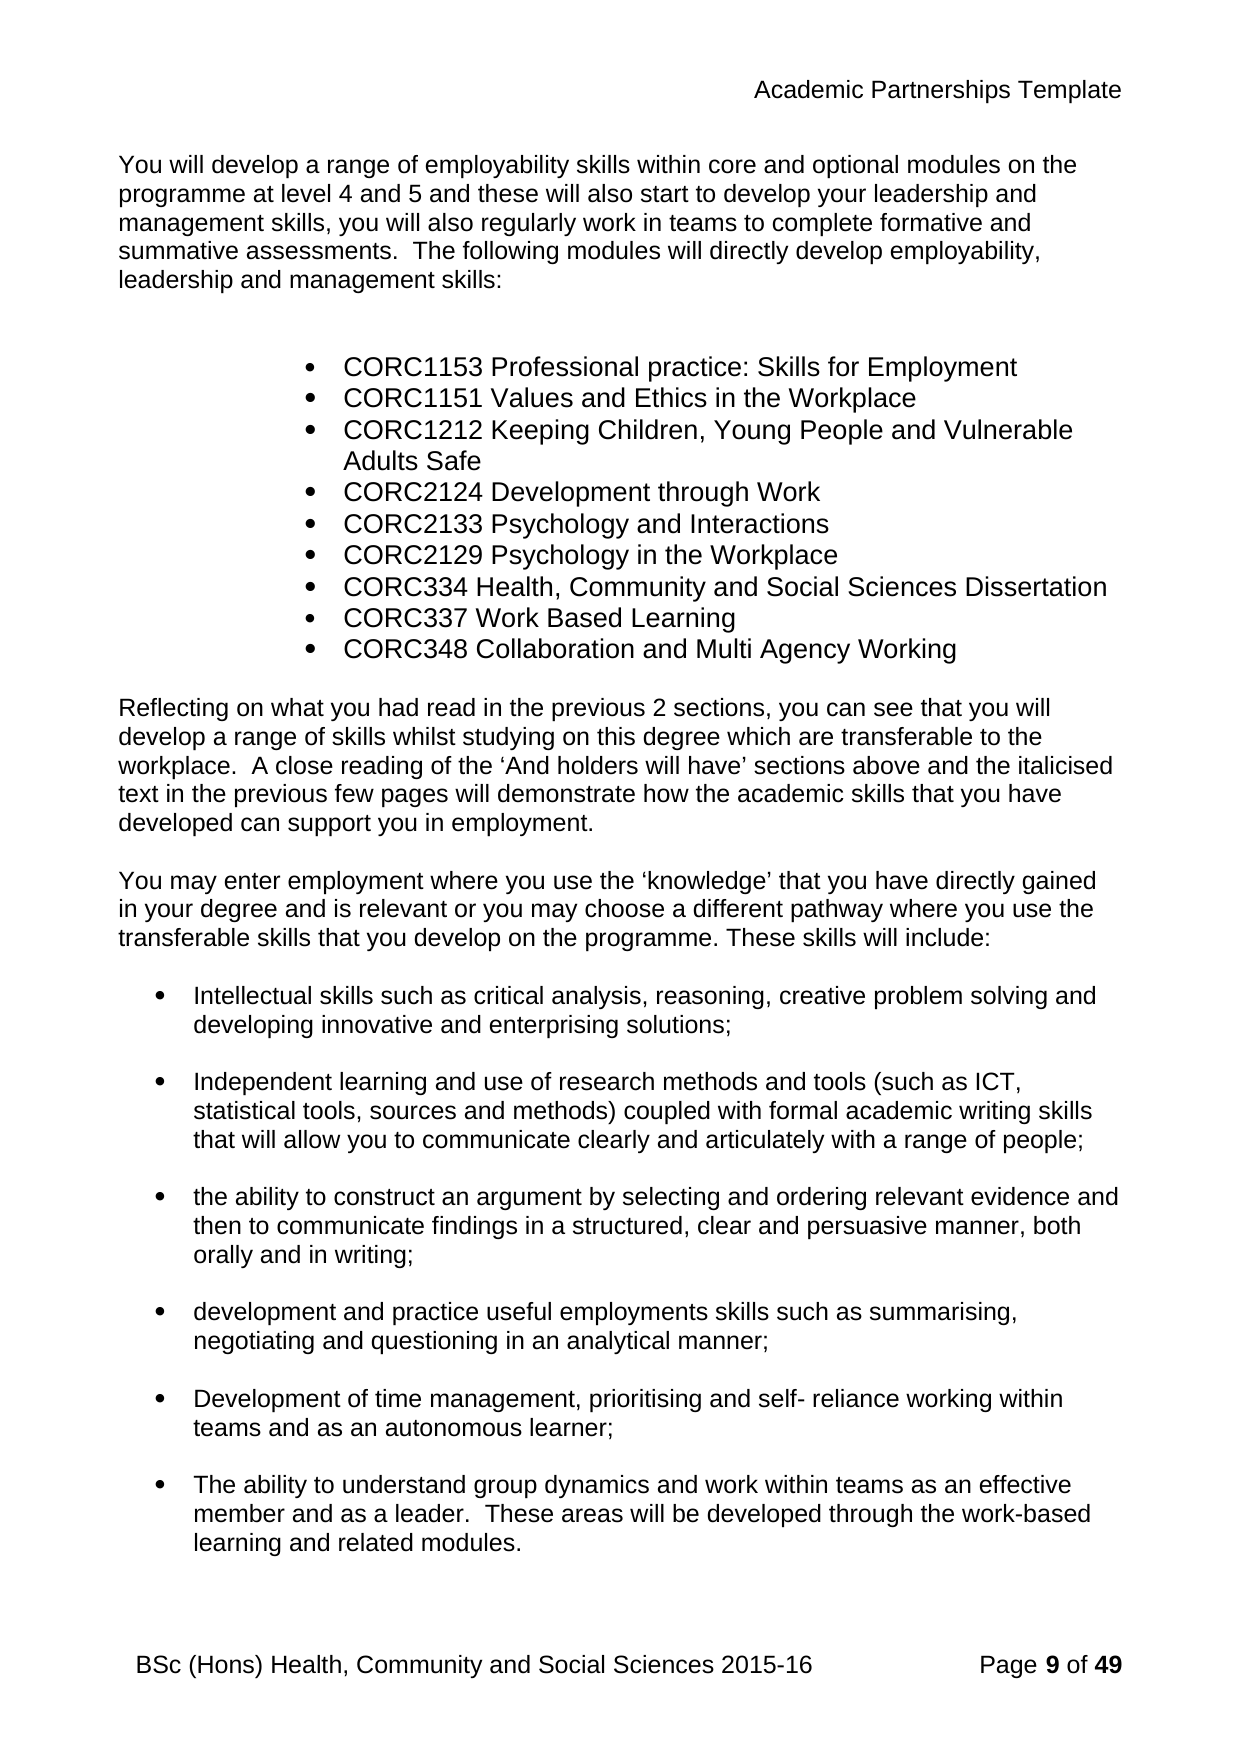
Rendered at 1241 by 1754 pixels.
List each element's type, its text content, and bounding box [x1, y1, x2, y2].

list Intellectual skills such as critical analysis, reasoning, creative problem solving and developing innovative and enterprising solutions; [156, 981, 1122, 1038]
text Reflecting on what you had read in the previous 2 sections, you can see that you will develop a range of skills whilst studying on this degree which are transferable to the workplace. A close reading of the ‘And holders will have’ sections above and the italicised text in the previous few pages will demonstrate how the academic skills that you have developed can support you in employment. [118, 693, 1122, 837]
list The ability to understand group dynamics and work within teams as an effective member and as a leader. These areas will be developed through the work-based learning and related modules. [156, 1470, 1122, 1556]
list Development of time management, prioritising and self- reliance working within teams and as an autonomous learner; [156, 1384, 1122, 1441]
list CORC2133 Psychology and Interactions [306, 508, 1122, 539]
list CORC2129 Psychology in the Workplace [306, 539, 1122, 571]
text You will develop a range of employability skills within core and optional modules on the programme at level 4 and 5 and these will also start to develop your leadership and management skills, you will also regularly work in teams to complete formative and summative assessments. The following modules will directly develop employability, leadership and management skills: [118, 150, 1122, 294]
text You may enter employment where you use the ‘knowledge’ that you have directly gained in your degree and is relevant or you may choose a different pathway where you use the transferable skills that you develop on the programme. These skills will include: [118, 866, 1122, 952]
list Independent learning and use of research methods and tools (such as ICT, statistical tools, sources and methods) coupled with formal academic writing skills that will allow you to communicate clearly and articulately with a range of people; [156, 1067, 1122, 1153]
list CORC334 Health, Community and Social Sciences Dissertation [306, 571, 1122, 602]
list development and practice useful employments skills such as summarising, negotiating and questioning in an analytical manner; [156, 1297, 1122, 1355]
list CORC1153 Professional practice: Skills for Employment [306, 351, 1122, 382]
list the ability to construct an argument by selecting and ordering relevant evidence and then to communicate findings in a structured, clear and persuasive manner, both orally and in writing; [156, 1182, 1122, 1268]
list CORC1151 Values and Ethics in the Workplace [306, 382, 1122, 414]
list CORC1212 Keeping Children, Young People and Vulnerable Adults Safe [306, 414, 1122, 476]
list CORC348 Collaboration and Multi Agency Working [306, 633, 1122, 664]
list CORC2124 Development through Work [306, 476, 1122, 508]
list CORC337 Work Based Learning [306, 602, 1122, 633]
